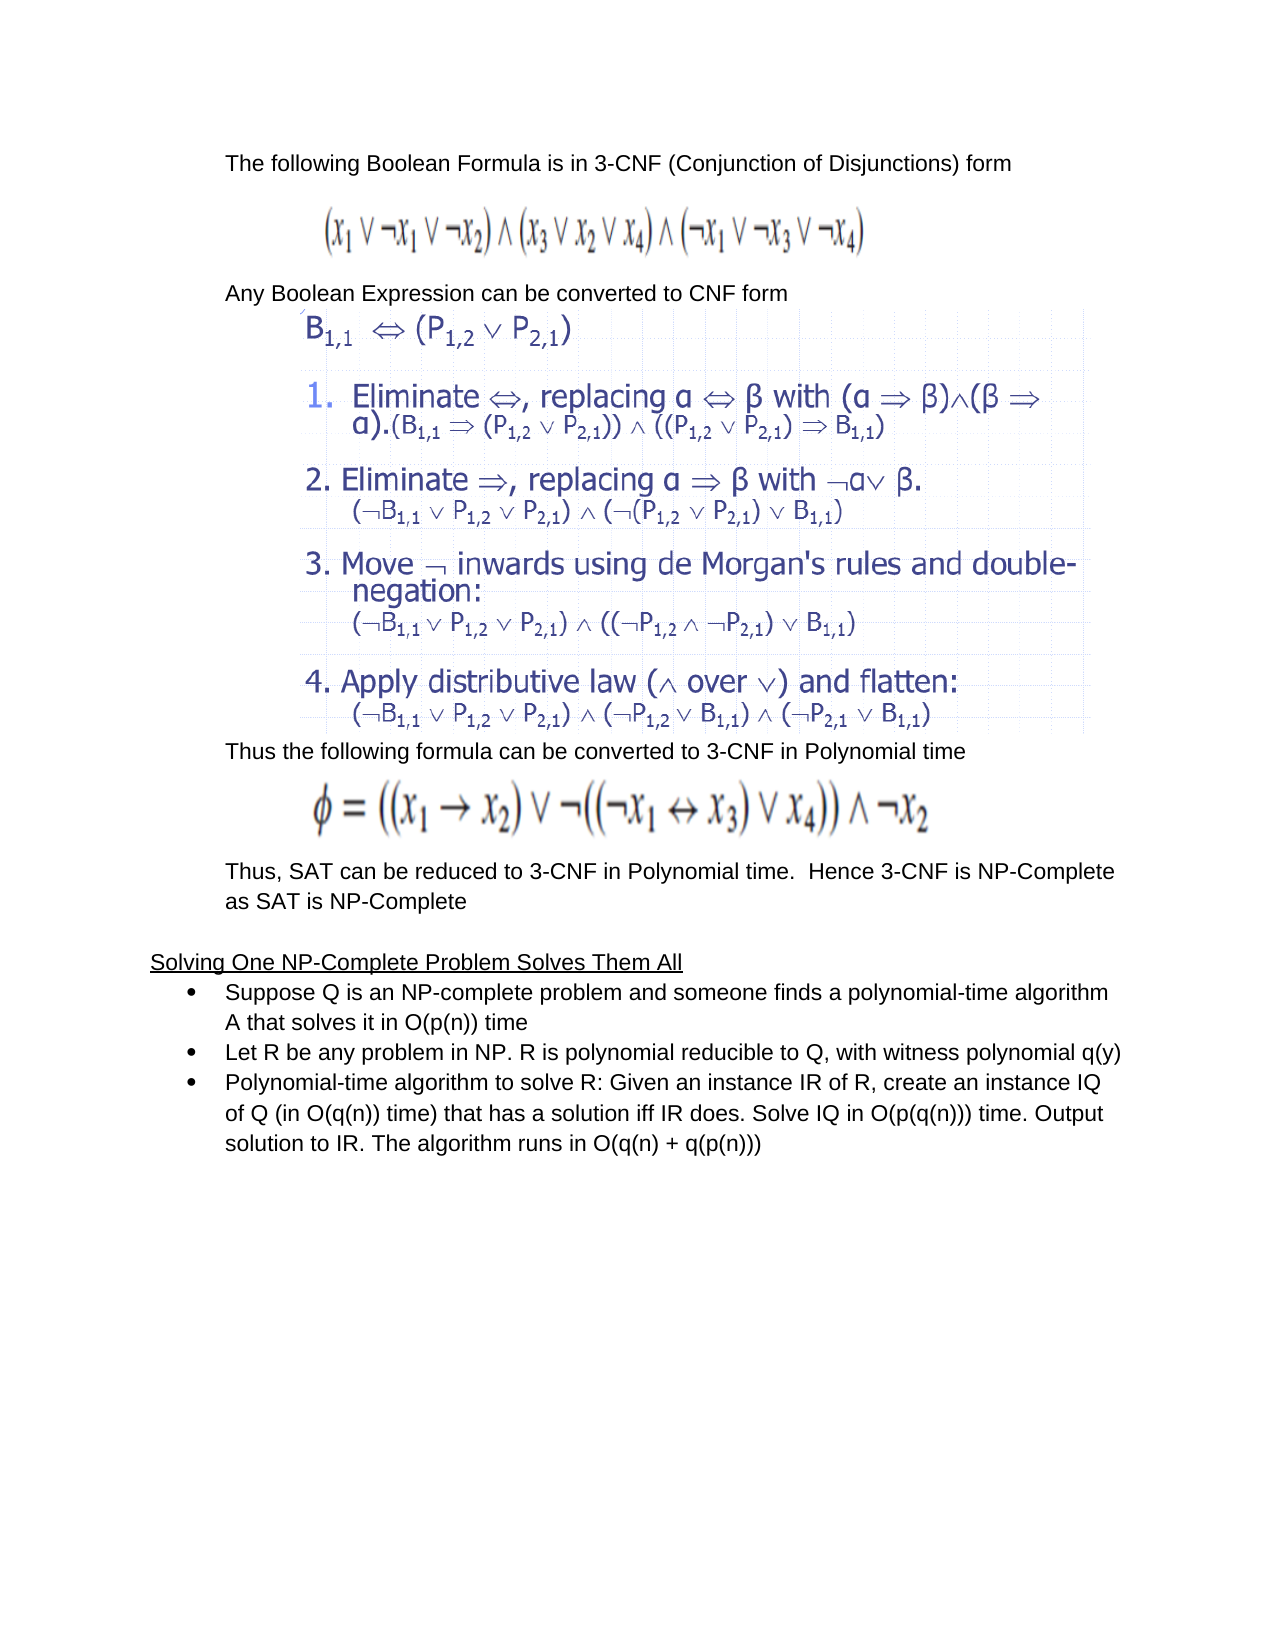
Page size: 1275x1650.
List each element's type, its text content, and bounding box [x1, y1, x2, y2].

list Suppose Q is an NP-complete problem and someone finds a polynomial-time algorithm A that solves it in O(p(n)) time [187, 979, 1125, 1035]
picture [300, 767, 938, 854]
text Any Boolean Expression can be converted to CNF form [150, 280, 1125, 306]
text Solving One NP-Complete Problem Solves Them All [150, 948, 1125, 975]
list Let R be any problem in NP. R is polynomial reducible to Q, with witness polynomial q(y) [187, 1039, 1125, 1065]
text Thus the following formula can be converted to 3-CNF in Polynomial time [150, 738, 1125, 764]
text Thus, SAT can be reduced to 3-CNF in Polynomial time. Hence 3-CNF is NP-Complete as SAT is NP-Complete [225, 858, 1125, 914]
picture [300, 309, 1091, 734]
text The following Boolean Formula is in 3-CNF (Conjunction of Disjunctions) form [150, 150, 1125, 176]
list Polynomial-time algorithm to solve R: Given an instance IR of R, create an instance IQ of Q (in O(q(n)) time) that has a solution iff IR does. Solve IQ in O(p(q(n))) time. Output solution to IR. The algorithm runs in O(q(n) + q(p(n))) [187, 1069, 1125, 1156]
picture [300, 180, 899, 276]
